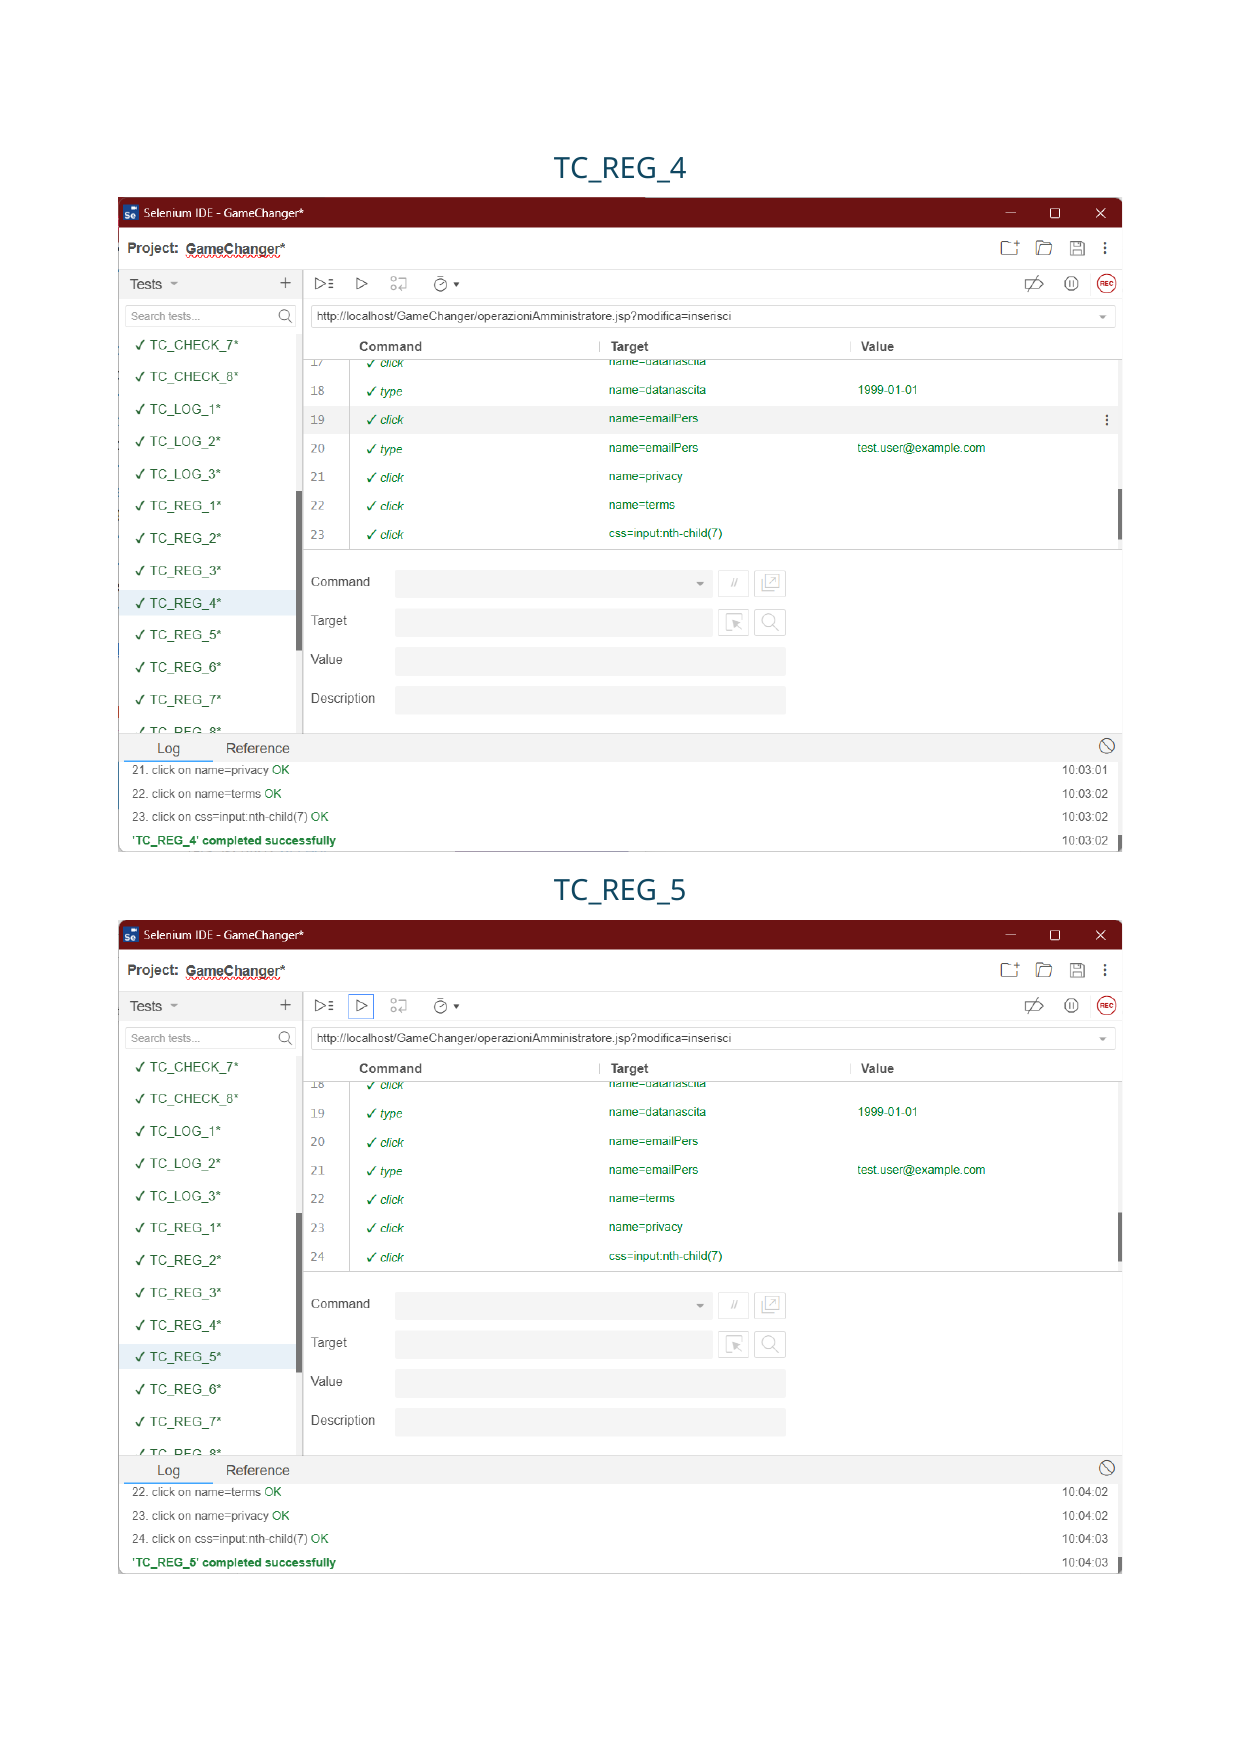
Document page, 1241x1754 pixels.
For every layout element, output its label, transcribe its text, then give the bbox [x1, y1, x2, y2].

picture [118, 920, 1123, 1574]
subtitle TC_REG_4 [118, 148, 1122, 187]
picture [118, 197, 1123, 852]
subtitle TC_REG_5 [118, 870, 1122, 909]
